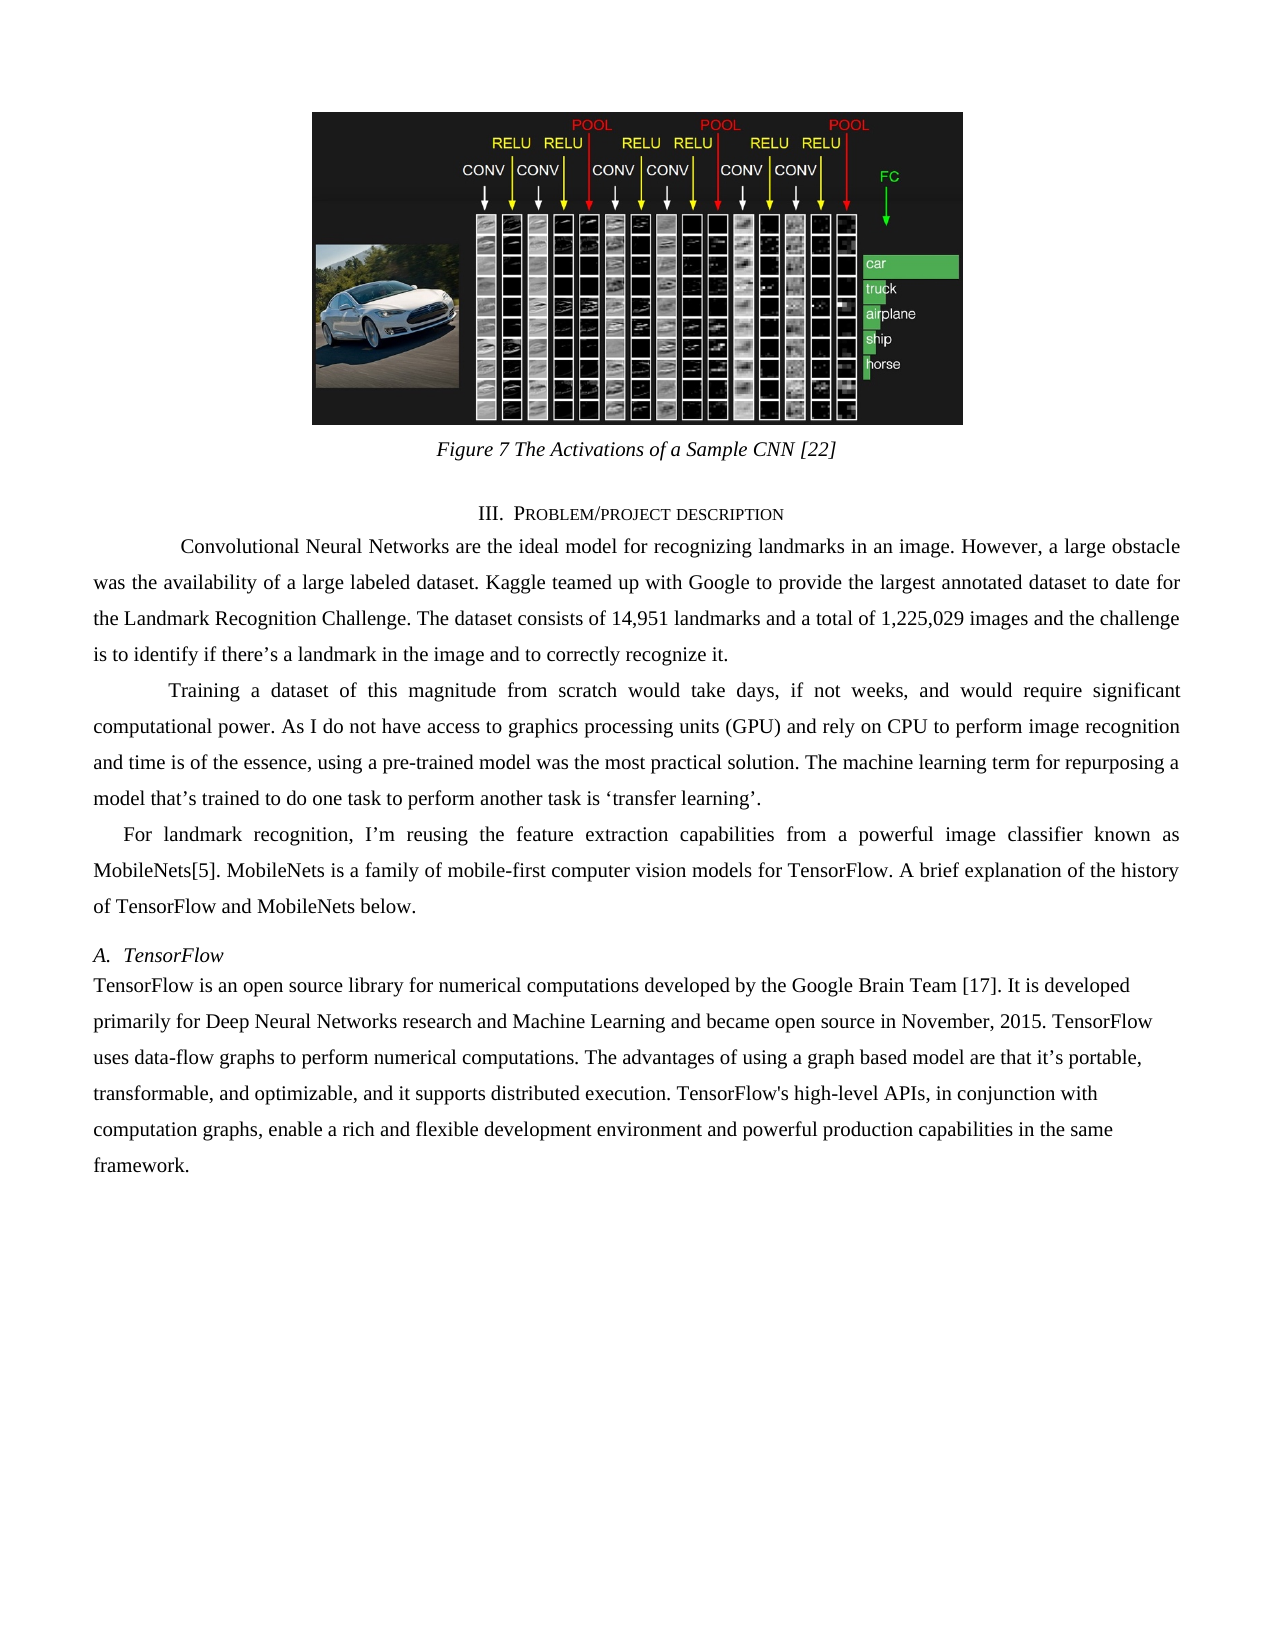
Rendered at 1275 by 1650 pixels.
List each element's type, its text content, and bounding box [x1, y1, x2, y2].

text Convolutional Neural Networks are the ideal model for recognizing landmarks in an image. However, a large obstacle was the availability of a large labeled dataset. Kaggle teamed up with Google to provide the largest annotated dataset to date for the Landmark Recognition Challenge. The dataset consists of 14,951 landmarks and a total of 1,225,029 images and the challenge is to identify if there’s a landmark in the image and to correctly recognize it. [93, 534, 1182, 666]
text For landmark recognition, I’m reusing the feature extraction capabilities from a powerful image classifier known as MobileNets[5]. MobileNets is a family of mobile-first computer vision models for TensorFlow. A brief explanation of the history of TensorFlow and MobileNets below. [93, 822, 1182, 918]
text Training a dataset of this magnitude from scratch would take days, if not weeks, and would require significant computational power. As I do not have access to graphics processing units (GPU) and rely on CPU to perform image recognition and time is of the essence, using a pre-trained model was the most practical solution. The machine learning term for repurposing a model that’s trained to do one task to perform another task is ‘transfer learning’. [93, 678, 1182, 810]
text TensorFlow is an open source library for numerical computations developed by the Google Brain Team [17]. It is developed primarily for Deep Neural Networks research and Machine Learning and became open source in November, 2015. TensorFlow uses data-flow graphs to perform numerical computations. The advantages of using a graph based model are that it’s portable, transformable, and optimizable, and it supports distributed execution. TensorFlow's high-level APIs, in conjunction with computation graphs, enable a rich and flexible development environment and powerful production capabilities in the same framework. [93, 973, 1182, 1177]
text Figure 7 The Activations of a Sample CNN [22] [93, 436, 1182, 461]
picture [312, 112, 963, 425]
subtitle TensorFlow [93, 943, 1182, 967]
subtitle Problem/project description [93, 501, 1182, 525]
